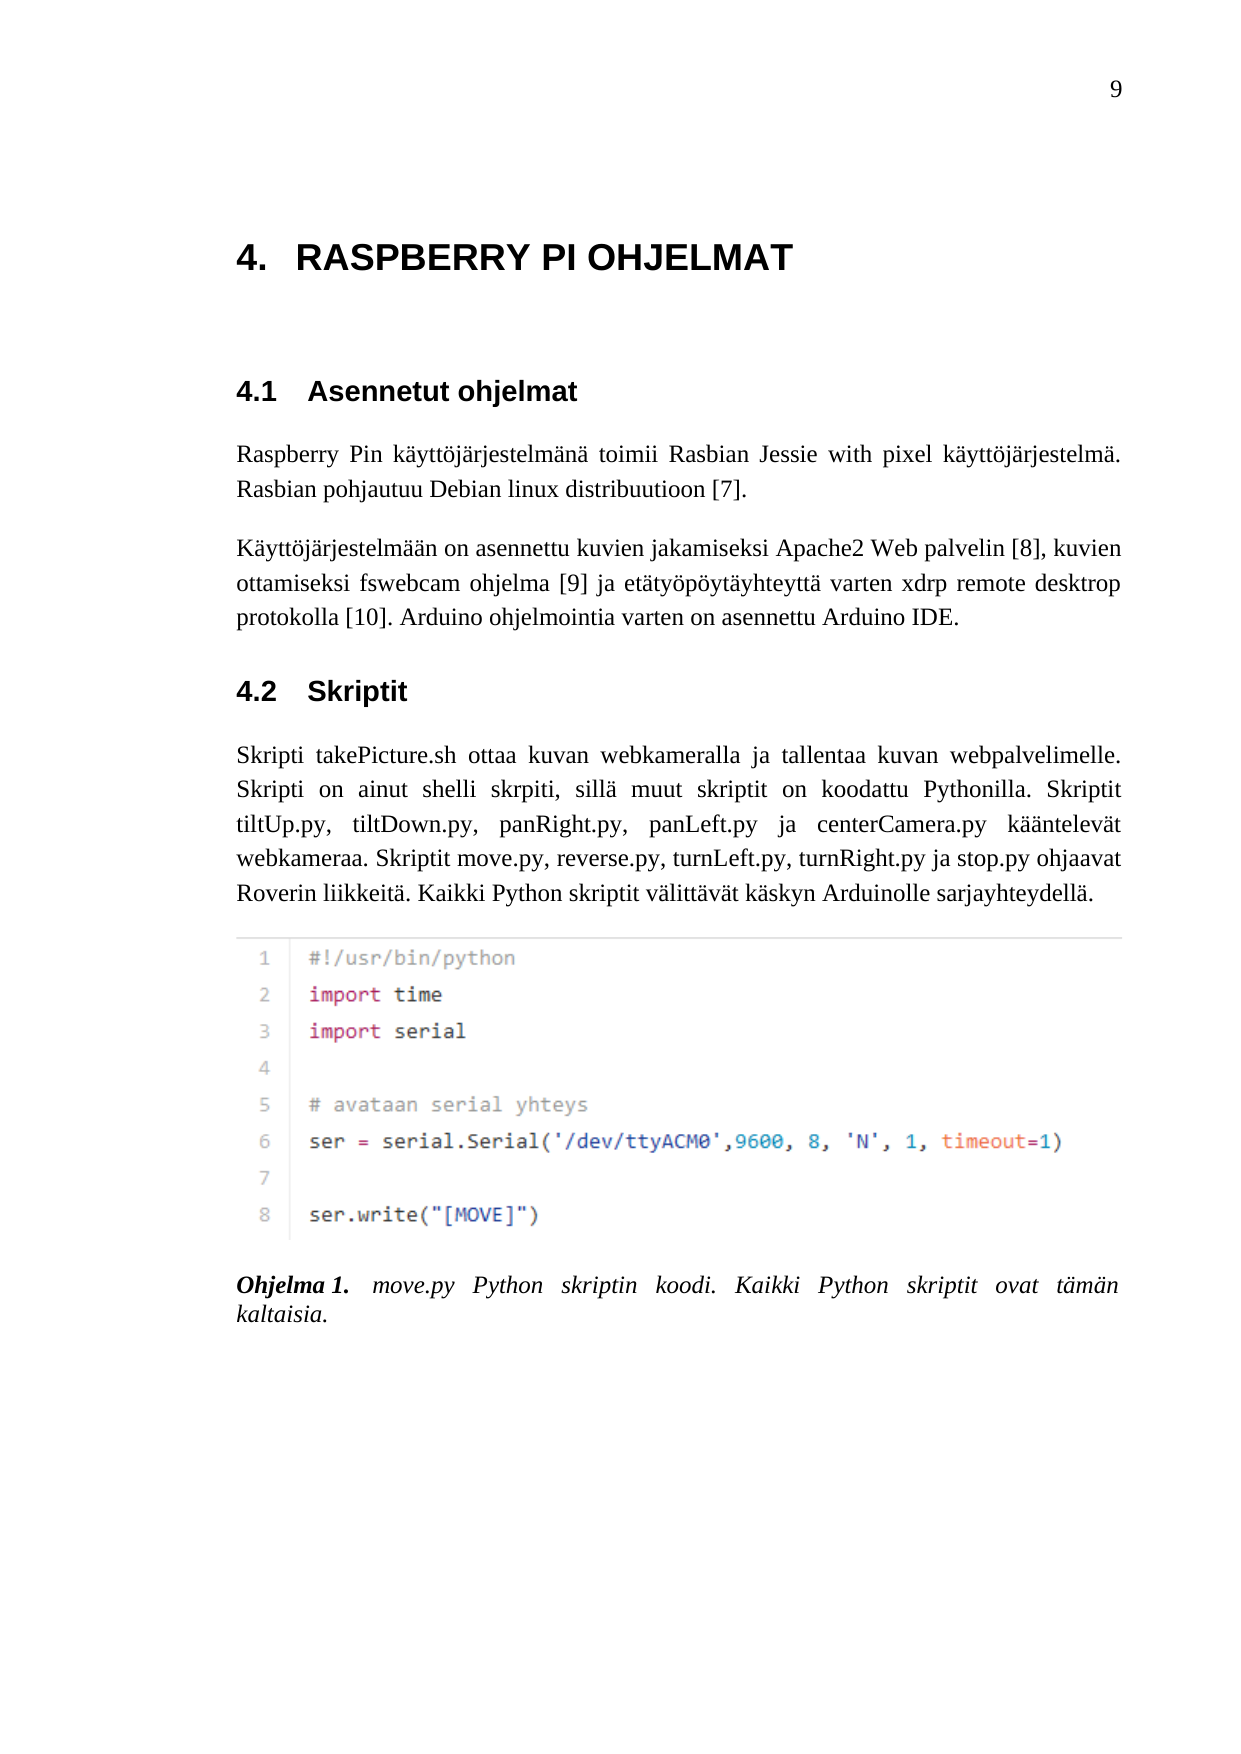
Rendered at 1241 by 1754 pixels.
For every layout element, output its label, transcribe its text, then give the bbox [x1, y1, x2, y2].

text Skripti takePicture.sh ottaa kuvan webkameralla ja tallentaa kuvan webpalvelimelle. Skripti on ainut shelli skrpiti, sillä muut skriptit on koodattu Pythonilla. Skriptit tiltUp.py, tiltDown.py, panRight.py, panLeft.py ja centerCamera.py kääntelevät webkameraa. Skriptit move.py, reverse.py, turnLeft.py, turnRight.py ja stop.py ohjaavat Roverin liikkeitä. Kaikki Python skriptit välittävät käskyn Arduinolle sarjayhteydellä. [236, 740, 1122, 906]
text Käyttöjärjestelmään on asennettu kuvien jakamiseksi Apache2 Web palvelin [8], kuvien ottamiseksi fswebcam ohjelma [9] ja etätyöpöytäyhteyttä varten xdrp remote desktrop protokolla [10]. Arduino ohjelmointia varten on asennettu Arduino IDE. [236, 533, 1122, 631]
subtitle Asennetut ohjelmat [236, 374, 1122, 408]
text Raspberry Pin käyttöjärjestelmänä toimii Rasbian Jessie with pixel käyttöjärjestelmä. Rasbian pohjautuu Debian linux distribuutioon [7]. [236, 439, 1122, 503]
text move.py Python skriptin koodi. Kaikki Python skriptit ovat tämän kaltaisia. [236, 1270, 1122, 1328]
subtitle Raspberry pi ohjelmat [236, 235, 1122, 278]
subtitle Skriptit [236, 674, 1122, 708]
picture [236, 937, 1123, 1240]
